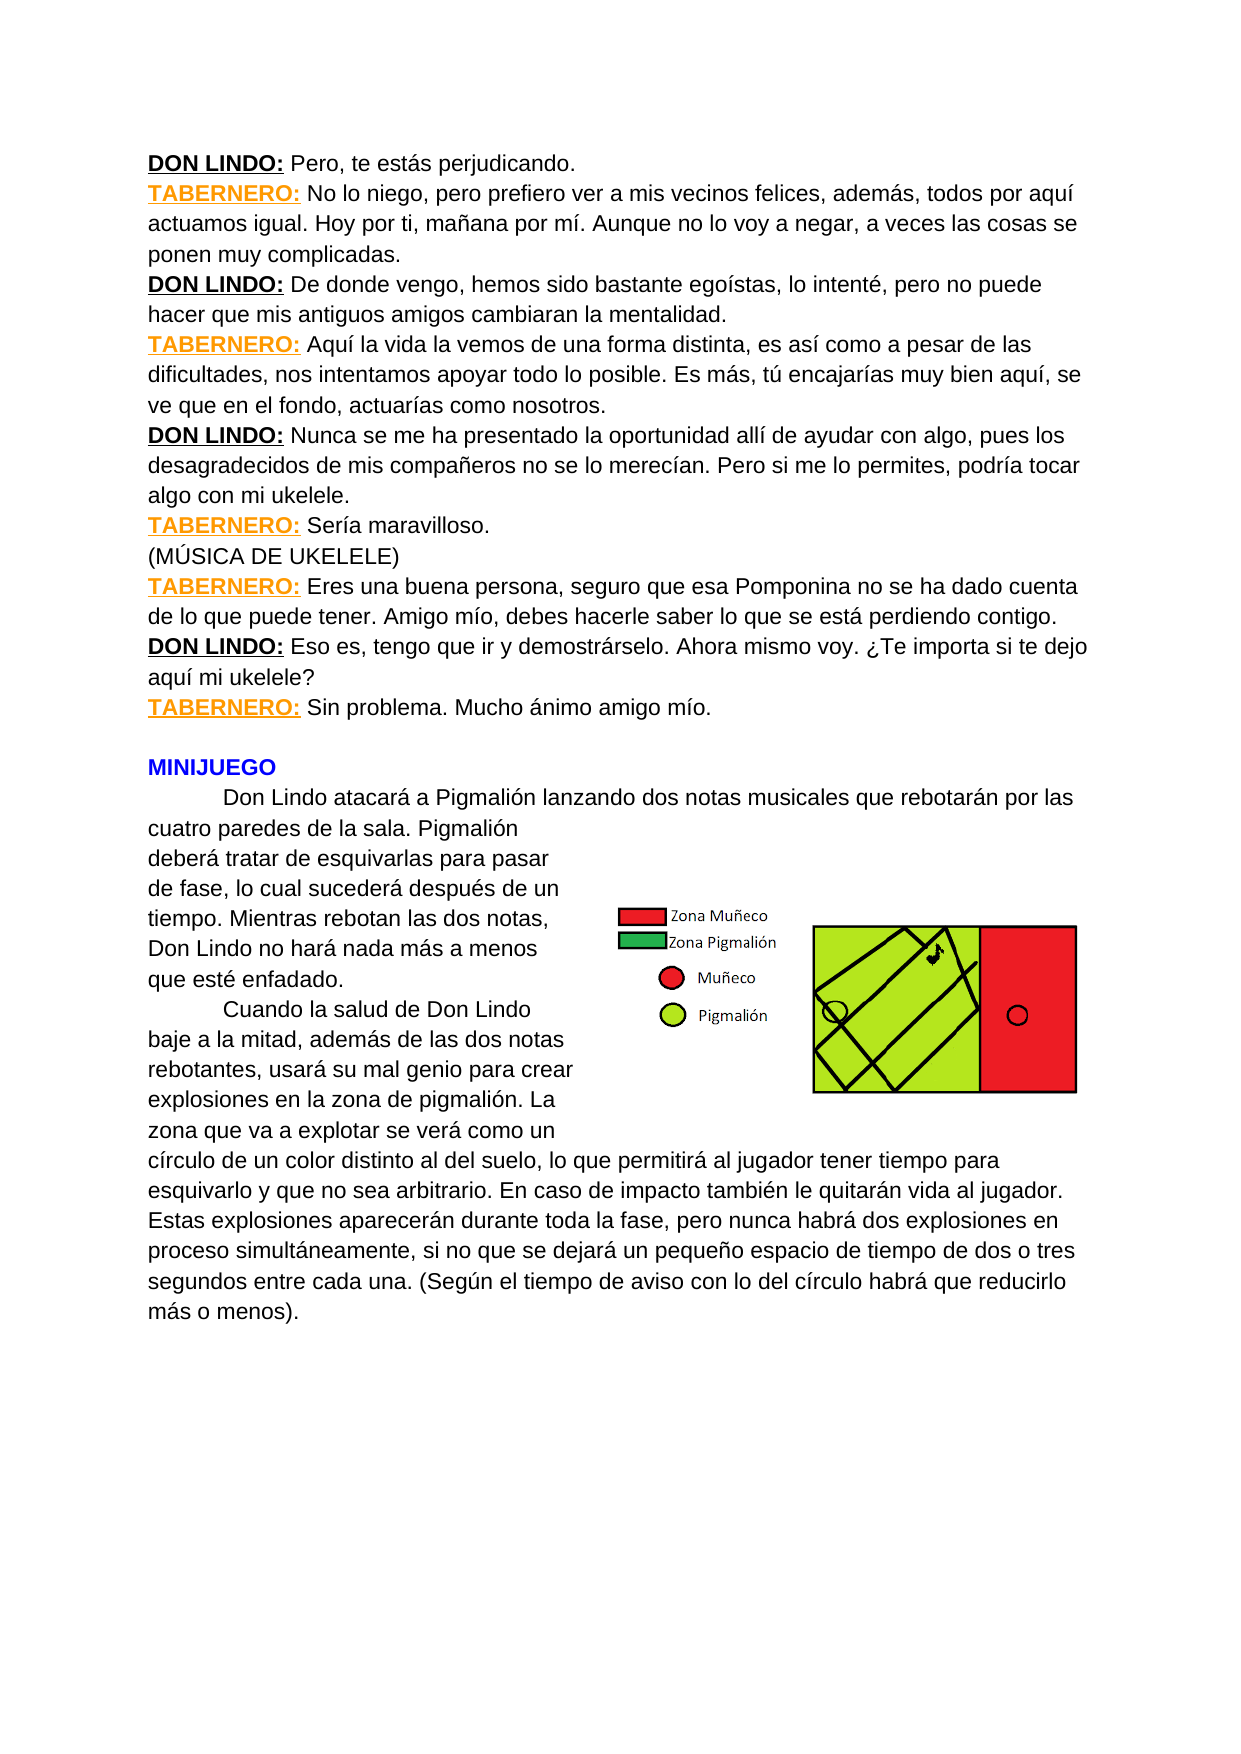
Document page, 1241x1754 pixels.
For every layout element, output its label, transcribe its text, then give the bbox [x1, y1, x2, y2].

text DON LINDO: De donde vengo, hemos sido bastante egoístas, lo intenté, pero no puede hacer que mis antiguos amigos cambiaran la mentalidad. [148, 271, 1090, 327]
text TABERNERO: Aquí la vida la vemos de una forma distinta, es así como a pesar de las dificultades, nos intentamos apoyar todo lo posible. Es más, tú encajarías muy bien aquí, se ve que en el fondo, actuarías como nosotros. [148, 331, 1090, 418]
text TABERNERO: Eres una buena persona, seguro que esa Pomponina no se ha dado cuenta de lo que puede tener. Amigo mío, debes hacerle saber lo que se está perdiendo contigo. [148, 573, 1090, 629]
text DON LINDO: Eso es, tengo que ir y demostrárselo. Ahora mismo voy. ¿Te importa si te dejo aquí mi ukelele? [148, 633, 1090, 690]
text (MÚSICA DE UKELELE) [148, 543, 1090, 569]
text Cuando la salud de Don Lindo baje a la mitad, además de las dos notas rebotantes, usará su mal genio para crear explosiones en la zona de pigmalión. La zona que va a explotar se verá como un círculo de un color distinto al del suelo, lo que permitirá al jugador tener tiempo para esquivarlo y que no sea arbitrario. En caso de impacto también le quitarán vida al jugador. Estas explosiones aparecerán durante toda la fase, pero nunca habrá dos explosiones en proceso simultáneamente, si no que se dejará un pequeño espacio de tiempo de dos o tres segundos entre cada una. (Según el tiempo de aviso con lo del círculo habrá que reducirlo más o menos). [148, 996, 1090, 1324]
text Don Lindo atacará a Pigmalión lanzando dos notas musicales que rebotarán por las cuatro paredes de la sala. Pigmalión deberá tratar de esquivarlas para pasar de fase, lo cual sucederá después de un tiempo. Mientras rebotan las dos notas, Don Lindo no hará nada más a menos que esté enfadado. [148, 784, 1090, 992]
text TABERNERO: Sería maravilloso. [148, 512, 1090, 539]
text DON LINDO: Pero, te estás perjudicando. [148, 150, 1090, 176]
text MINIJUEGO [148, 754, 1090, 781]
text TABERNERO: No lo niego, pero prefiero ver a mis vecinos felices, además, todos por aquí actuamos igual. Hoy por ti, mañana por mí. Aunque no lo voy a negar, a veces las cosas se ponen muy complicadas. [148, 180, 1090, 267]
text DON LINDO: Nunca se me ha presentado la oportunidad allí de ayudar con algo, pues los desagradecidos de mis compañeros no se lo merecían. Pero si me lo permites, podría tocar algo con mi ukelele. [148, 422, 1090, 509]
picture [596, 840, 1171, 1117]
text TABERNERO: Sin problema. Mucho ánimo amigo mío. [148, 694, 1090, 720]
